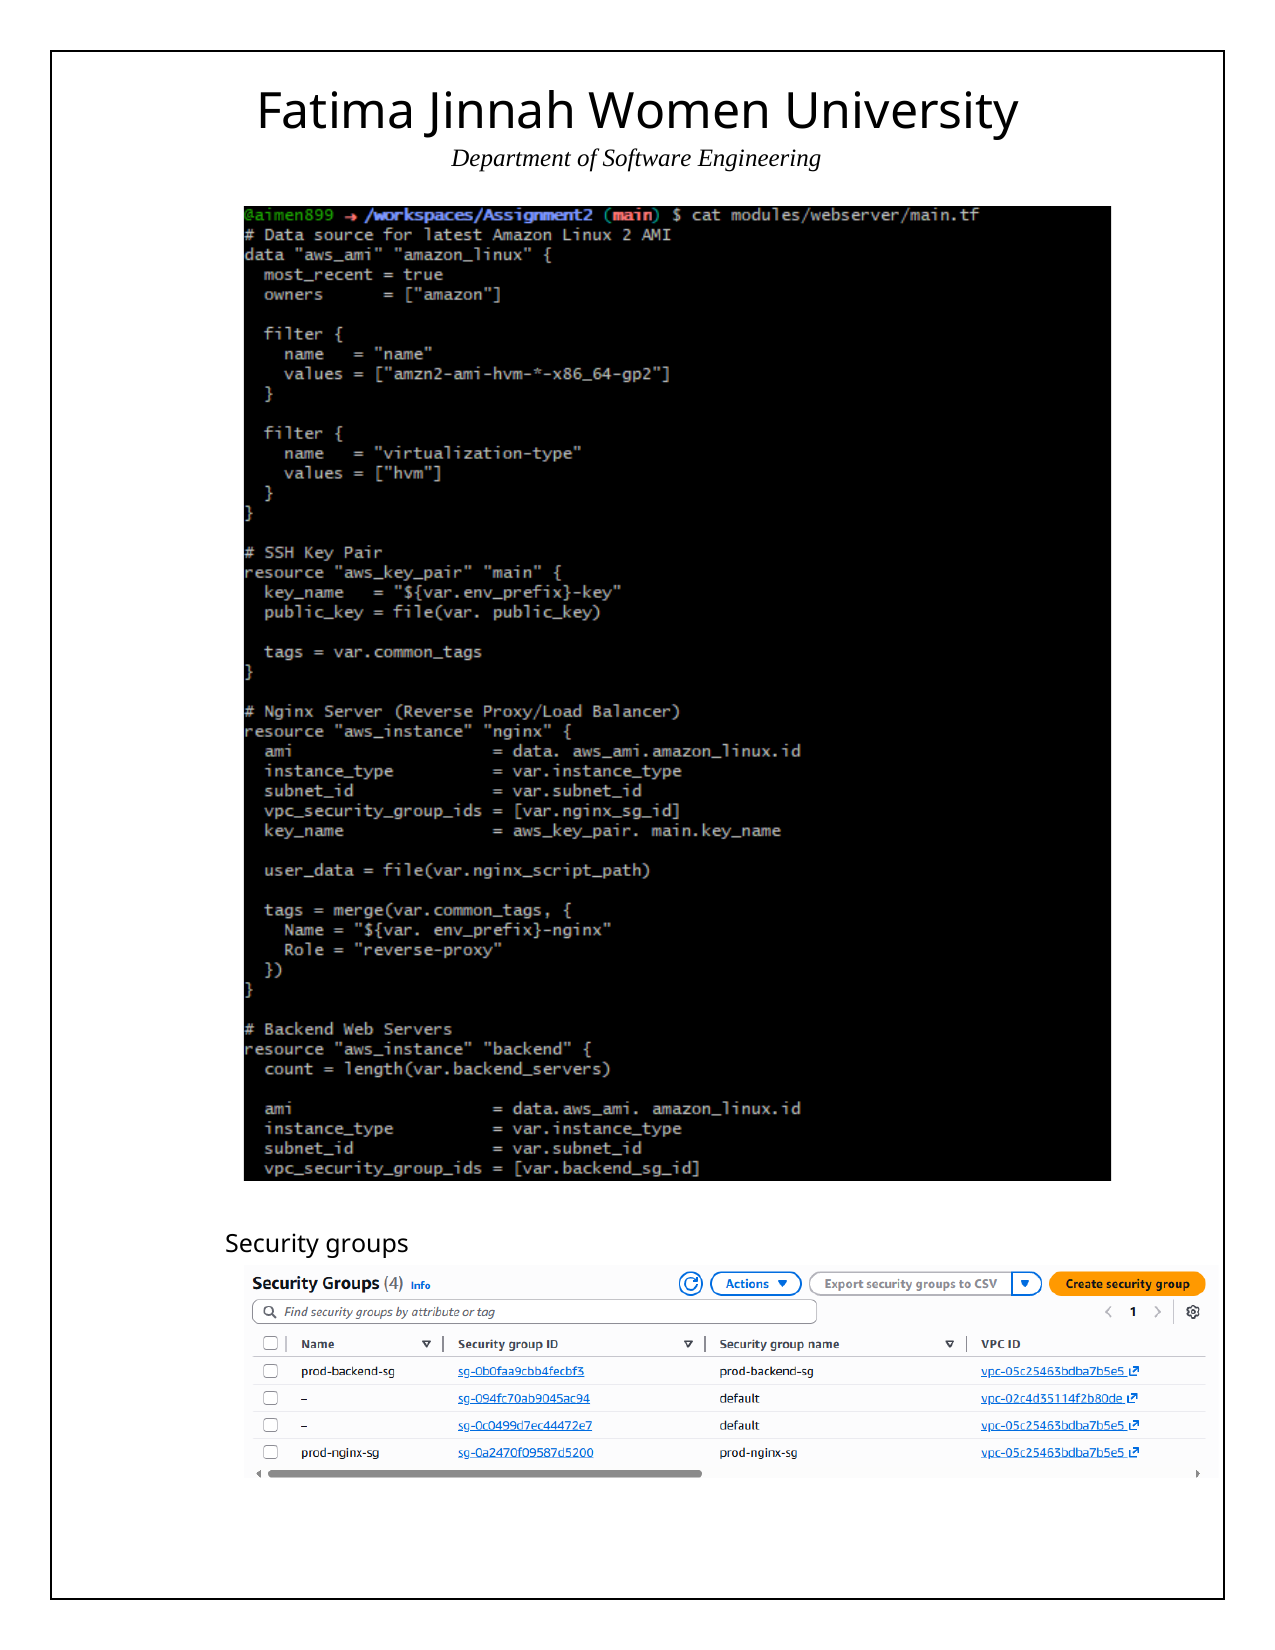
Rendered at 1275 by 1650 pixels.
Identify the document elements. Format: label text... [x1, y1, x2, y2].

list Security groups [225, 1226, 1125, 1260]
